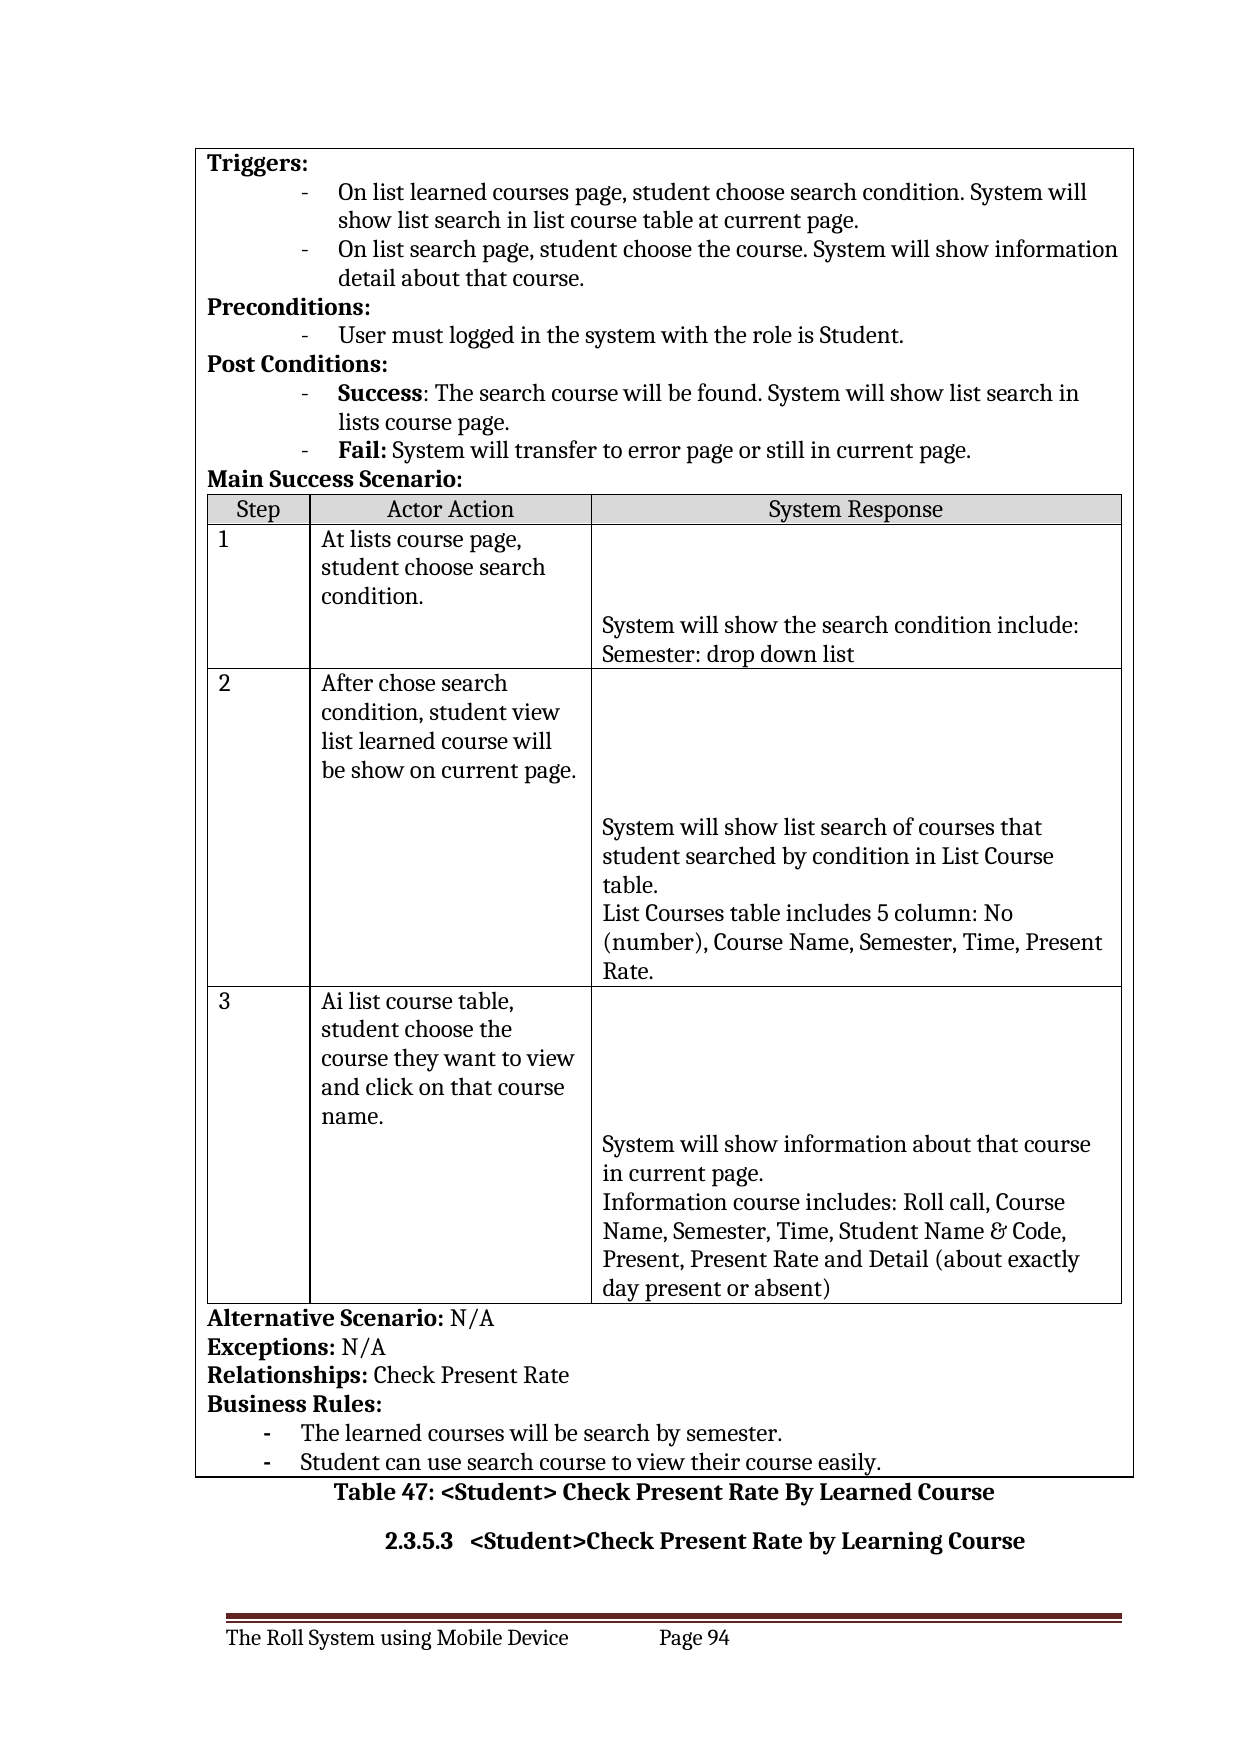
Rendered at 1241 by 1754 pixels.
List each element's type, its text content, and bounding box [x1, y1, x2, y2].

subtitle <Student>Check Present Rate by Learning Course [385, 1527, 1122, 1556]
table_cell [196, 149, 1133, 1476]
text Table 47: <Student> Check Present Rate By Learned Course [207, 1478, 1122, 1506]
